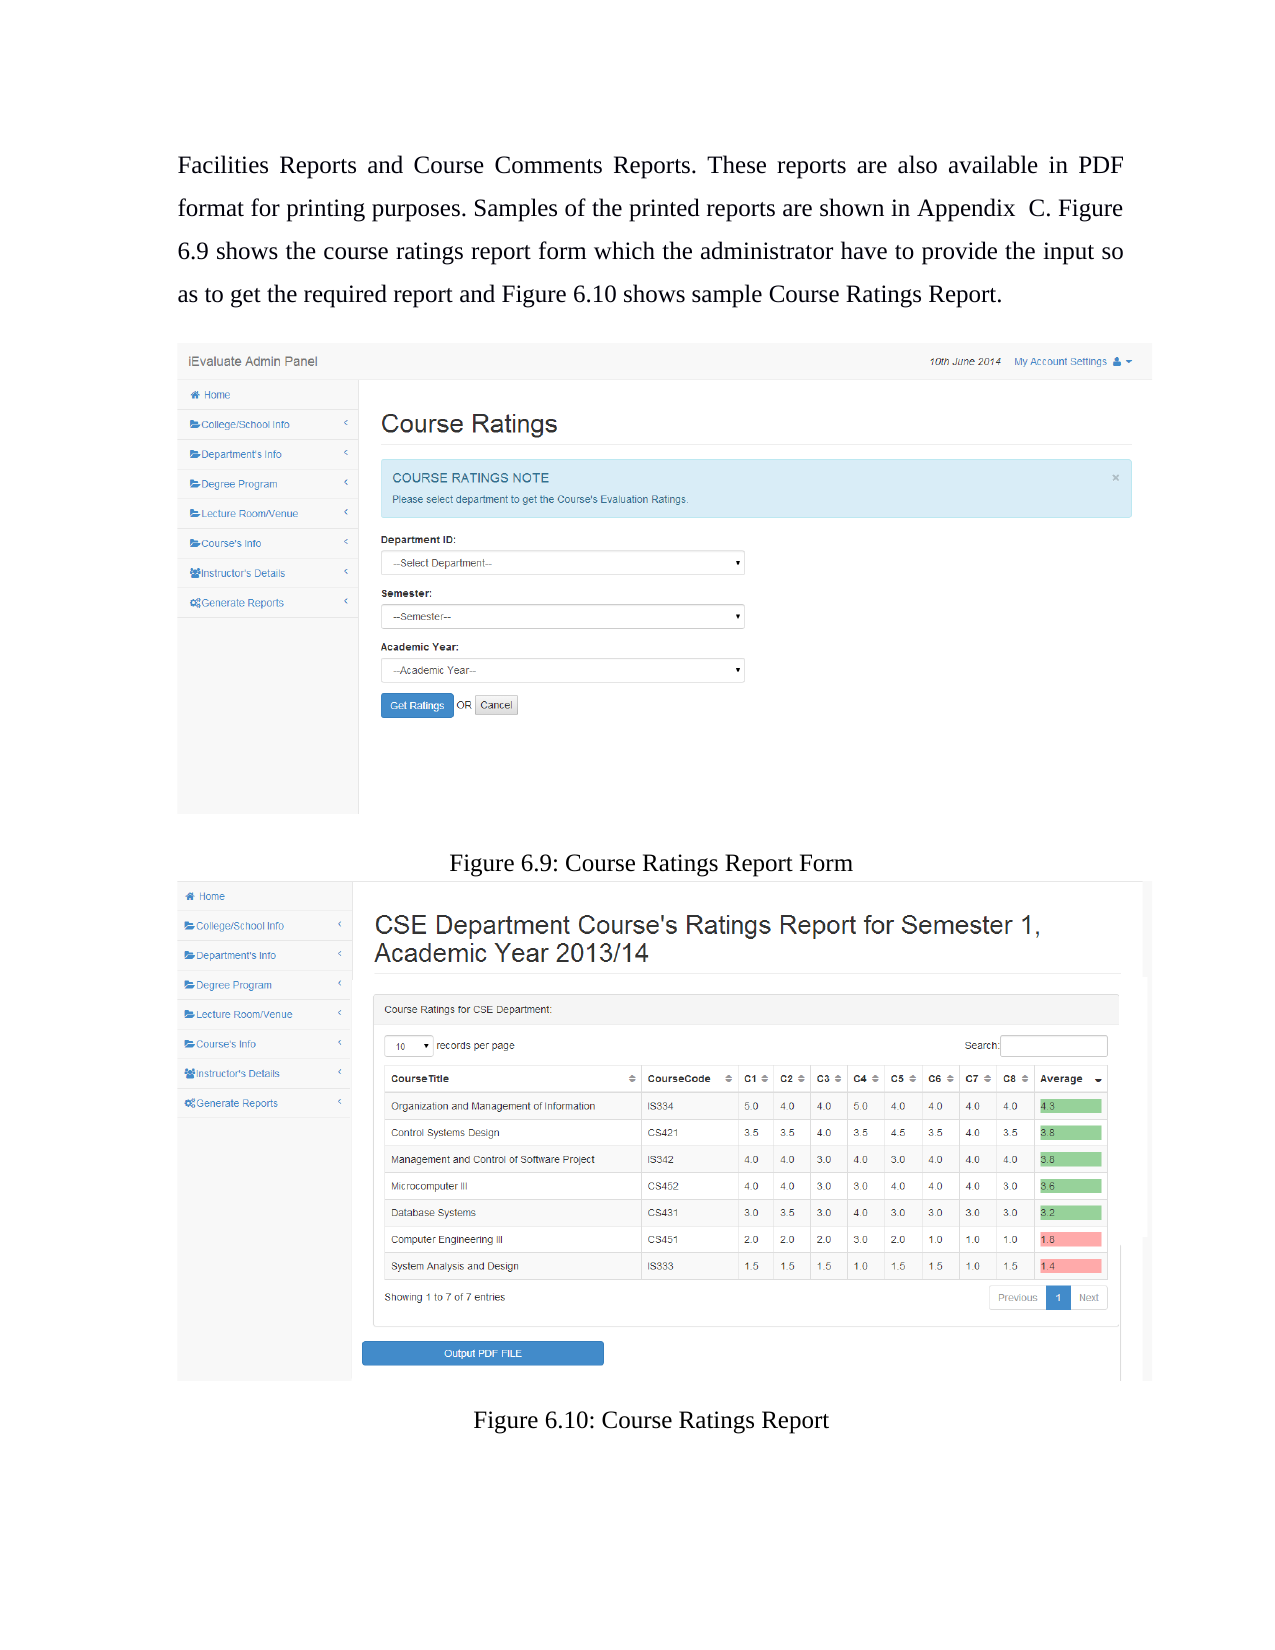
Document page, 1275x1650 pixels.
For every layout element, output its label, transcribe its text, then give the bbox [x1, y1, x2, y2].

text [177, 150, 1125, 308]
subtitle Figure 6.10: Course Ratings Report [177, 1405, 1125, 1434]
picture [177, 343, 1153, 814]
subtitle Figure 6.9: Course Ratings Report Form [177, 848, 1125, 877]
picture [177, 881, 1153, 1381]
